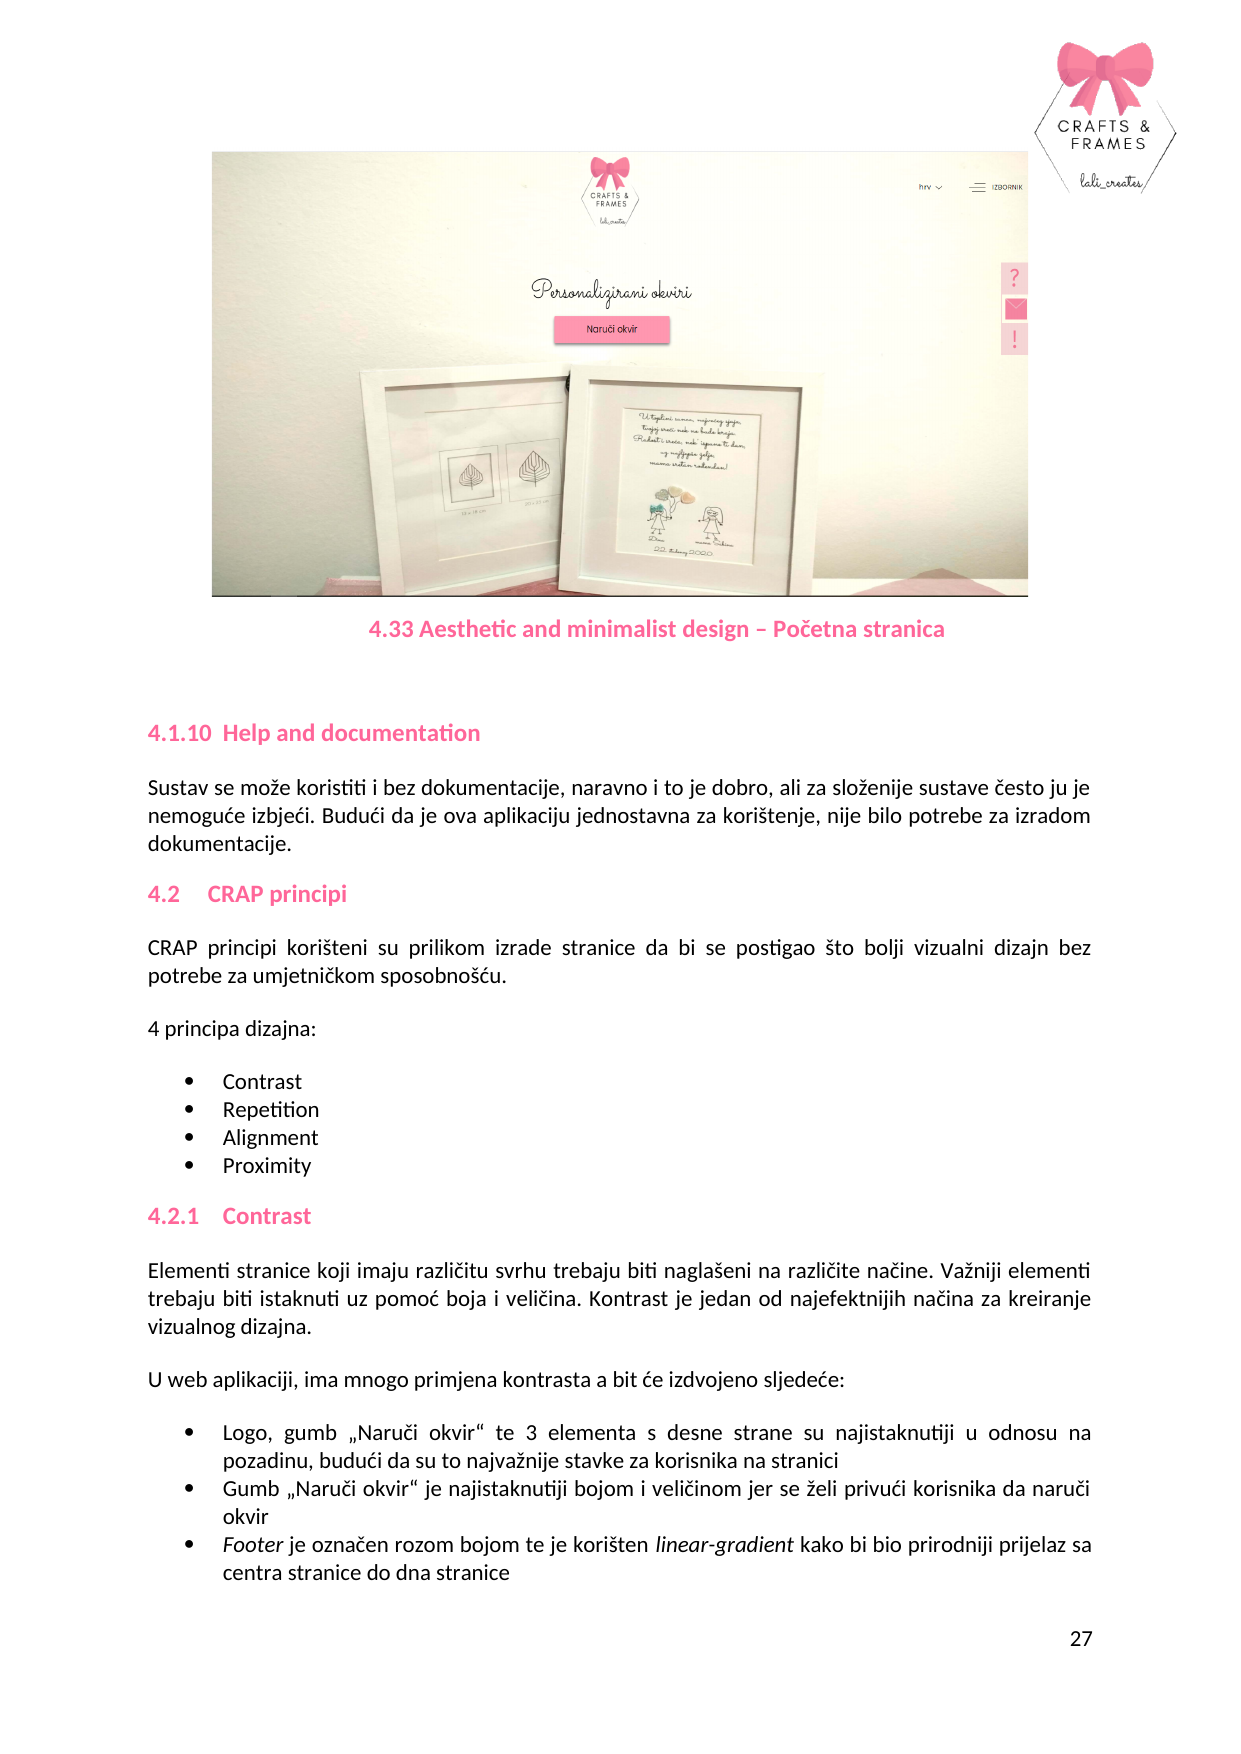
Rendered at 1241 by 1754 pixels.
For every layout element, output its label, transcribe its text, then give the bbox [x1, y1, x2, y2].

list Logo, gumb „Naruči okvir“ te 3 elementa s desne strane su najistaknutiji u odnosu na pozadinu, budući da su to najvažnije stavke za korisnika na stranici [185, 1418, 1093, 1474]
picture [211, 38, 1183, 597]
list Alignment [185, 1123, 1093, 1152]
subtitle CRAP principi [148, 878, 1093, 908]
text U web aplikaciji, ima mnogo primjena kontrasta a bit će izdvojeno sljedeće: [148, 1365, 1093, 1393]
subtitle Contrast [148, 1200, 1093, 1231]
list Footer je označen rozom bojom te je korišten linear-gradient kako bi bio prirodniji prijelaz sa centra stranice do dna stranice [185, 1530, 1093, 1586]
list Repetition [185, 1096, 1093, 1123]
text Elementi stranice koji imaju različitu svrhu trebaju biti naglašeni na različite načine. Važniji elementi trebaju biti istaknuti uz pomoć boja i veličina. Kontrast je jedan od najefektnijih načina za kreiranje vizualnog dizajna. [148, 1256, 1093, 1340]
subtitle Help and documentation [148, 717, 1093, 748]
list Contrast [185, 1067, 1093, 1096]
text CRAP principi korišteni su prilikom izrade stranice da bi se postigao što bolji vizualni dizajn bez potrebe za umjetničkom sposobnošću. [148, 933, 1093, 989]
text 4 principa dizajna: [148, 1014, 1093, 1042]
text Sustav se može koristiti i bez dokumentacije, naravno i to je dobro, ali za složenije sustave često ju je nemoguće izbjeći. Budući da je ova aplikaciju jednostavna za korištenje, nije bilo potrebe za izradom dokumentacije. [148, 773, 1093, 857]
list Gumb „Naruči okvir“ je najistaknutiji bojom i veličinom jer se želi privući korisnika da naruči okvir [185, 1474, 1093, 1530]
list Proximity [185, 1152, 1093, 1179]
